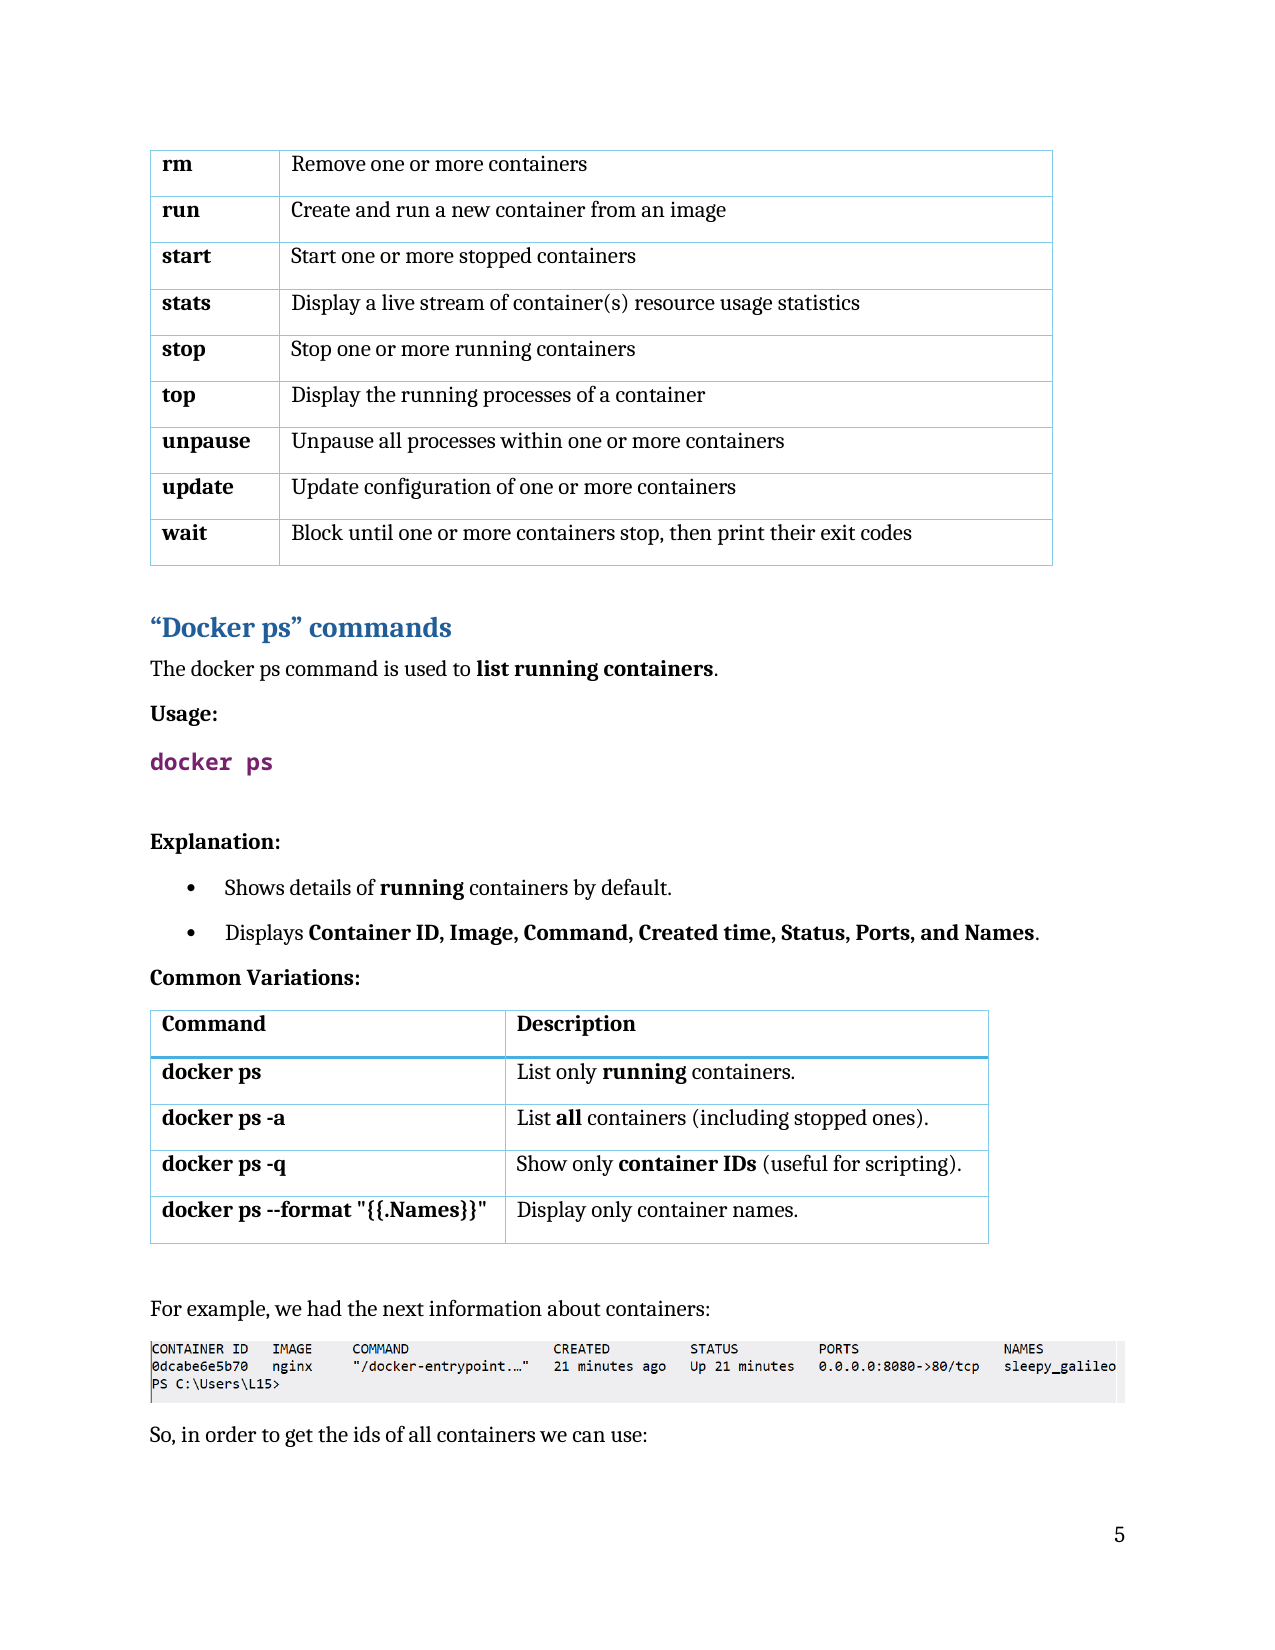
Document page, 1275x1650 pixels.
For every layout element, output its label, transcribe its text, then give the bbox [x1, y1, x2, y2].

table_cell Update configuration of one or more containers [280, 474, 1052, 519]
table_cell Block until one or more containers stop, then print their exit codes [280, 520, 1052, 565]
table_cell Start one or more stopped containers [280, 243, 1052, 288]
table_header Command [151, 1011, 505, 1056]
text Usage: [150, 701, 1125, 727]
table_cell Display the running processes of a container [280, 382, 1052, 427]
text Common Variations: [150, 964, 1125, 991]
table_cell start [151, 243, 279, 288]
text So, in order to get the ids of all containers we can use: [150, 1422, 1125, 1448]
table_cell Stop one or more running containers [280, 336, 1052, 381]
table_cell Show only container IDs (useful for scripting). [506, 1151, 988, 1196]
table_cell stats [151, 290, 279, 334]
subtitle “Docker ps” commands [150, 611, 1125, 645]
table_cell Create and run a new container from an image [280, 197, 1052, 242]
picture [150, 1341, 1125, 1403]
table_cell update [151, 474, 279, 519]
subtitle docker ps [150, 746, 1125, 777]
table_cell Remove one or more containers [280, 151, 1052, 196]
table_cell List all containers (including stopped ones). [506, 1105, 988, 1150]
text Explanation: [150, 829, 1125, 856]
table_cell stop [151, 336, 279, 381]
list Shows details of running containers by default. [187, 874, 1125, 901]
table_cell List only running containers. [506, 1059, 988, 1104]
table_cell run [151, 197, 279, 242]
table_cell docker ps -q [151, 1151, 505, 1196]
table_cell docker ps [151, 1059, 505, 1104]
table_cell unpause [151, 428, 279, 473]
table_cell top [151, 382, 279, 427]
table_header Description [506, 1011, 988, 1056]
table_cell Display only container names. [506, 1197, 988, 1242]
text The docker ps command is used to list running containers. [150, 656, 1125, 682]
table_cell docker ps --format "{{.Names}}" [151, 1197, 505, 1242]
table_cell docker ps -a [151, 1105, 505, 1150]
list Displays Container ID, Image, Command, Created time, Status, Ports, and Names. [187, 919, 1125, 946]
table_cell Unpause all processes within one or more containers [280, 428, 1052, 473]
text For example, we had the next information about containers: [150, 1296, 1125, 1323]
table_cell Display a live stream of container(s) resource usage statistics [280, 290, 1052, 334]
table_cell wait [151, 520, 279, 565]
table_cell rm [151, 151, 279, 196]
